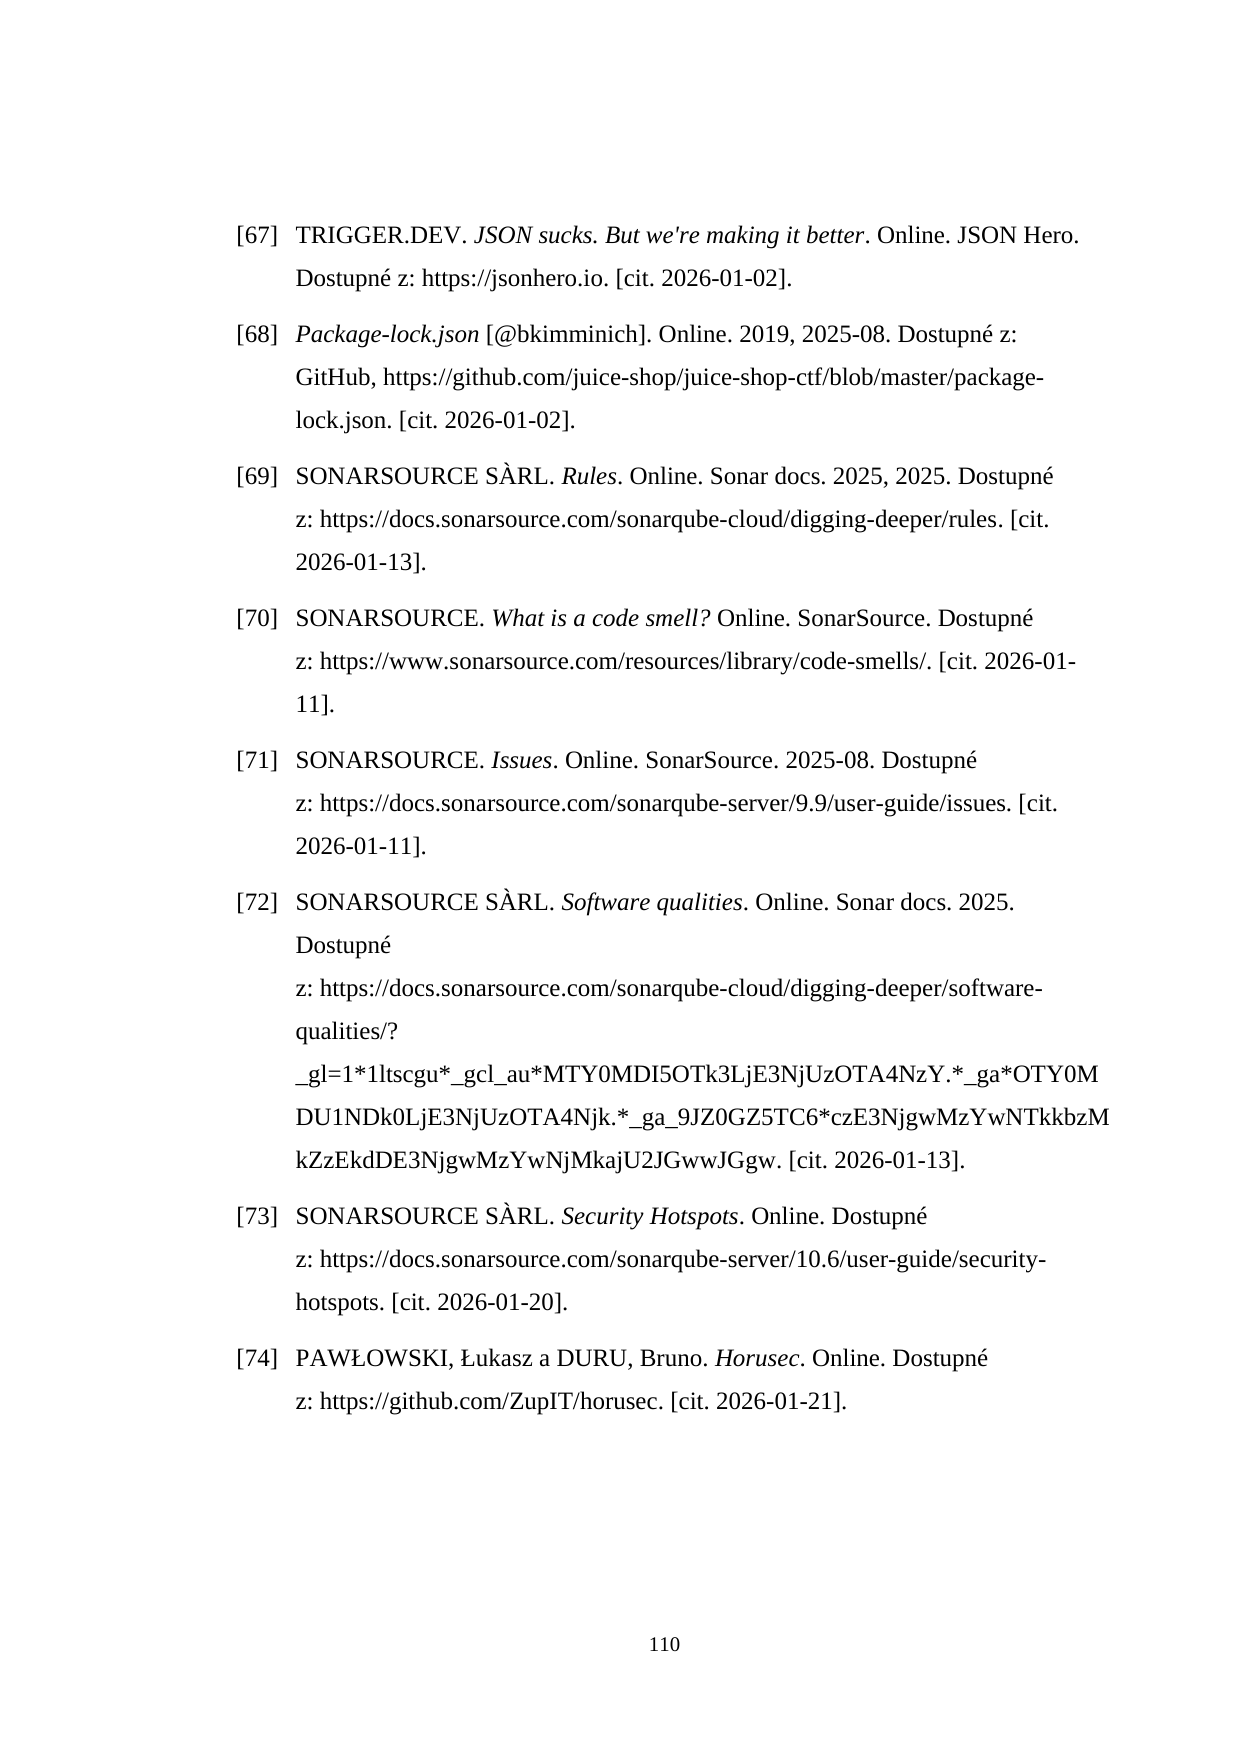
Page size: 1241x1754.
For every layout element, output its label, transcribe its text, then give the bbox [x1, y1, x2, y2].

text SONARSOURCE. What is a code smell? Online. SonarSource. Dostupné z: https://www.sonarsource.com/resources/library/code-smells/. [cit. 2026-01-11]. [236, 603, 1112, 718]
text TRIGGER.DEV. JSON sucks. But we're making it better. Online. JSON Hero. Dostupné z: https://jsonhero.io. [cit. 2026-01-02]. [236, 220, 1112, 292]
text SONARSOURCE. Issues. Online. SonarSource. 2025-08. Dostupné z: https://docs.sonarsource.com/sonarqube-server/9.9/user-guide/issues. [cit. 2026-01-11]. [236, 745, 1112, 860]
text SONARSOURCE SÀRL. Rules. Online. Sonar docs. 2025, 2025. Dostupné z: https://docs.sonarsource.com/sonarqube-cloud/digging-deeper/rules. [cit. 2026-01-13]. [236, 461, 1112, 576]
text Package-lock.json [@bkimminich]. Online. 2019, 2025-08. Dostupné z: GitHub, https://github.com/juice-shop/juice-shop-ctf/blob/master/package-lock.json. [cit. 2026-01-02]. [236, 319, 1112, 434]
text SONARSOURCE SÀRL. Security Hotspots. Online. Dostupné z: https://docs.sonarsource.com/sonarqube-server/10.6/user-guide/security-hotspots. [cit. 2026-01-20]. [236, 1201, 1112, 1316]
text SONARSOURCE SÀRL. Software qualities. Online. Sonar docs. 2025. Dostupné z: https://docs.sonarsource.com/sonarqube-cloud/digging-deeper/software-qualities/?_gl=1*1ltscgu*_gcl_au*MTY0MDI5OTk3LjE3NjUzOTA4NzY.*_ga*OTY0MDU1NDk0LjE3NjUzOTA4Njk.*_ga_9JZ0GZ5TC6*czE3NjgwMzYwNTkkbzMkZzEkdDE3NjgwMzYwNjMkajU2JGwwJGgw. [cit. 2026-01-13]. [236, 887, 1112, 1174]
text PAWŁOWSKI, Łukasz a DURU, Bruno. Horusec. Online. Dostupné z: https://github.com/ZupIT/horusec. [cit. 2026-01-21]. [236, 1343, 1112, 1415]
